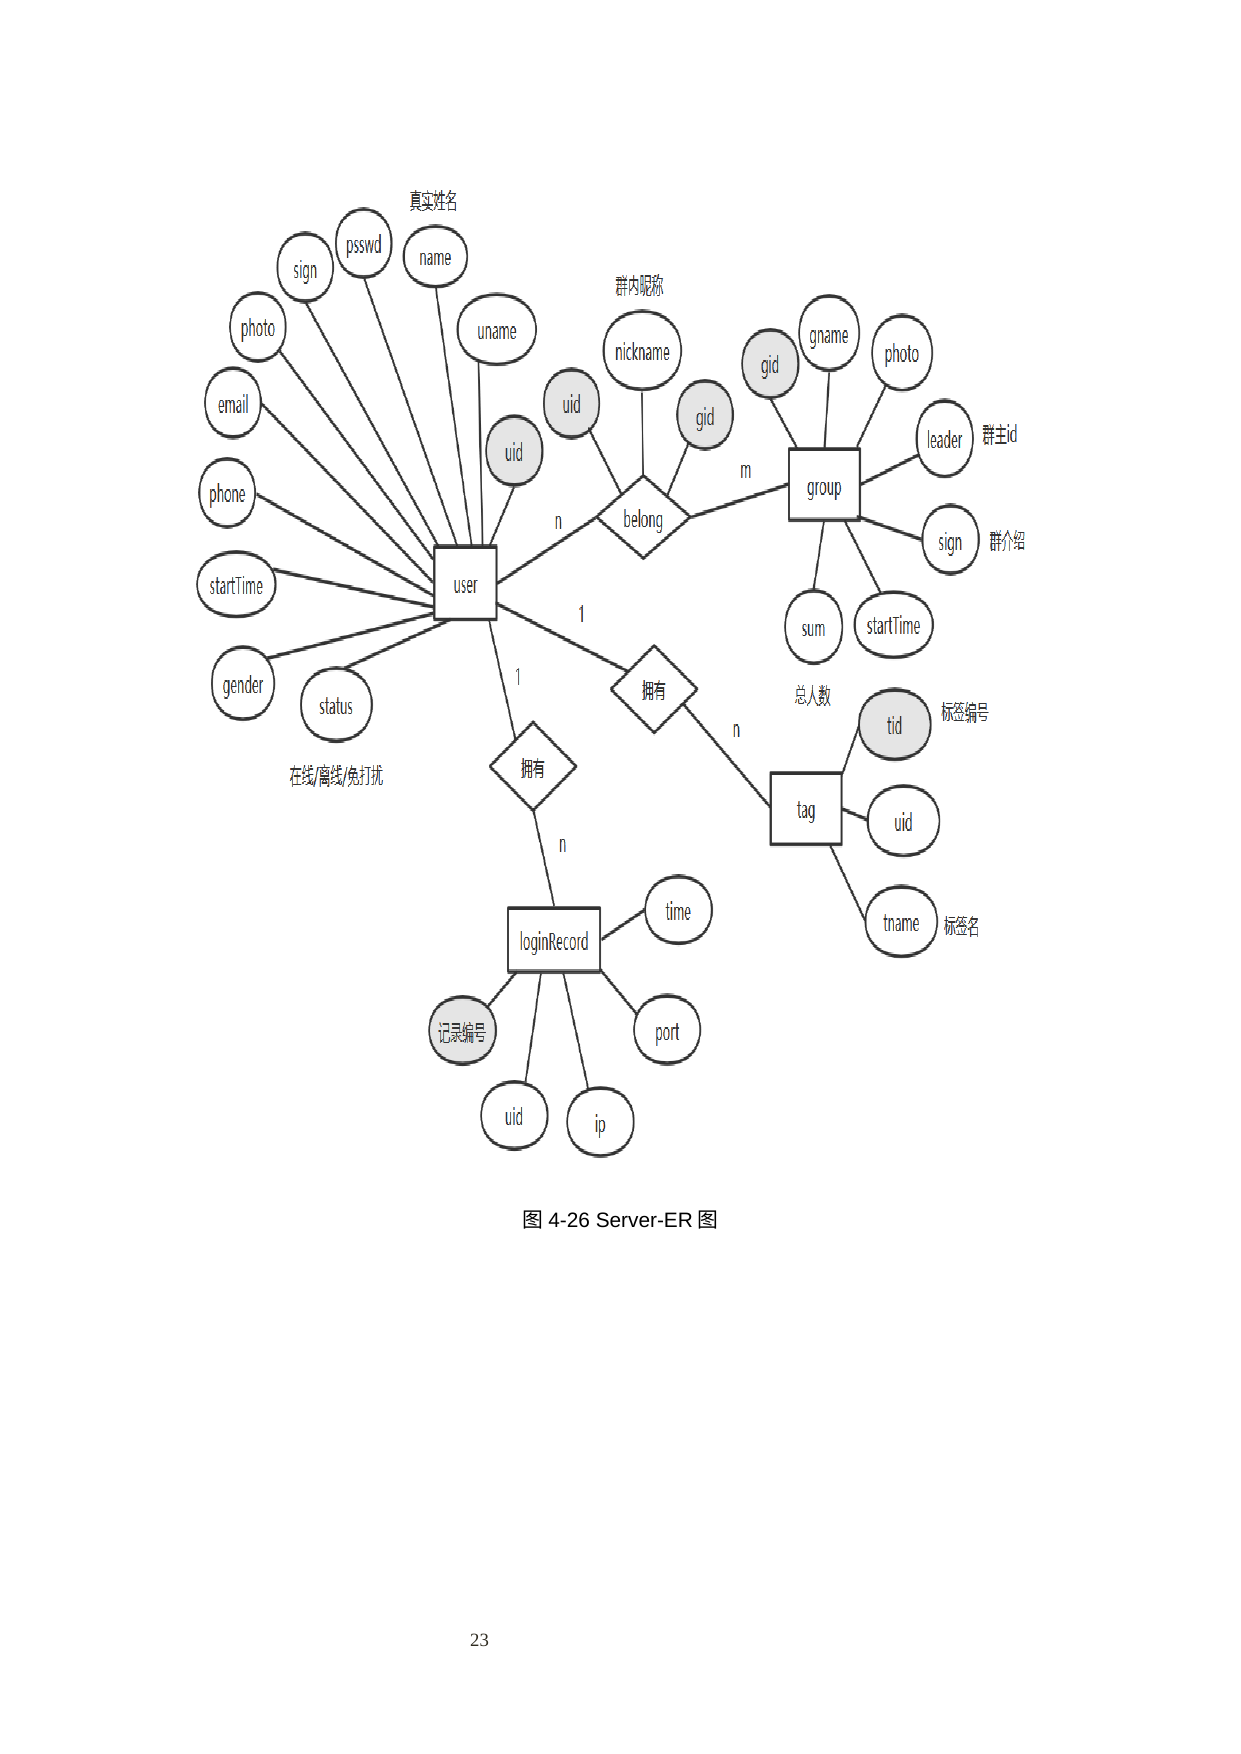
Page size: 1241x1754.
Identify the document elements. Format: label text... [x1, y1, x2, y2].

picture [187, 162, 1053, 1171]
